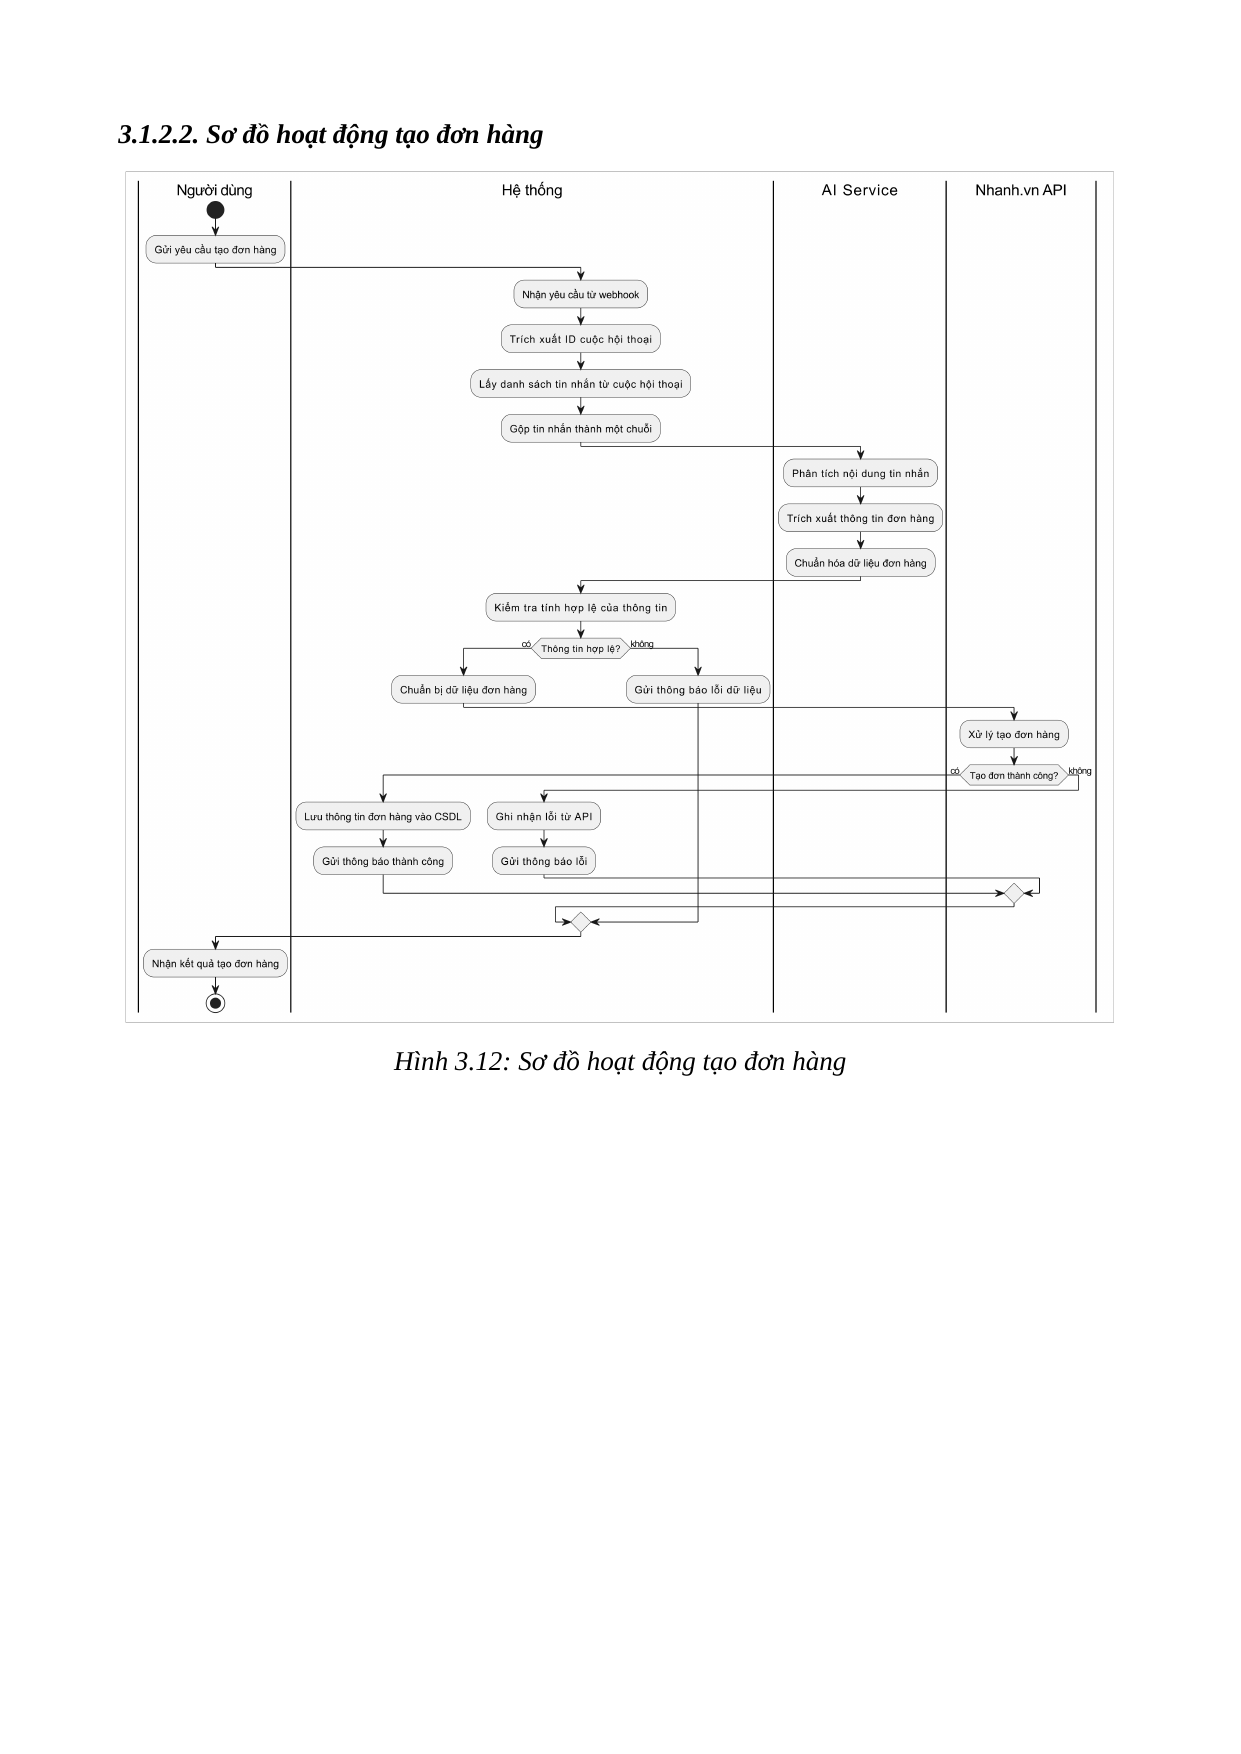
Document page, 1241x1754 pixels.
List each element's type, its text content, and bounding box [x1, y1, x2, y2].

text Hình 3.12: Sơ đồ hoạt động tạo đơn hàng [118, 1031, 1122, 1077]
picture [118, 163, 1123, 1031]
text 3.1.2.2. Sơ đồ hoạt động tạo đơn hàng [118, 118, 1122, 149]
